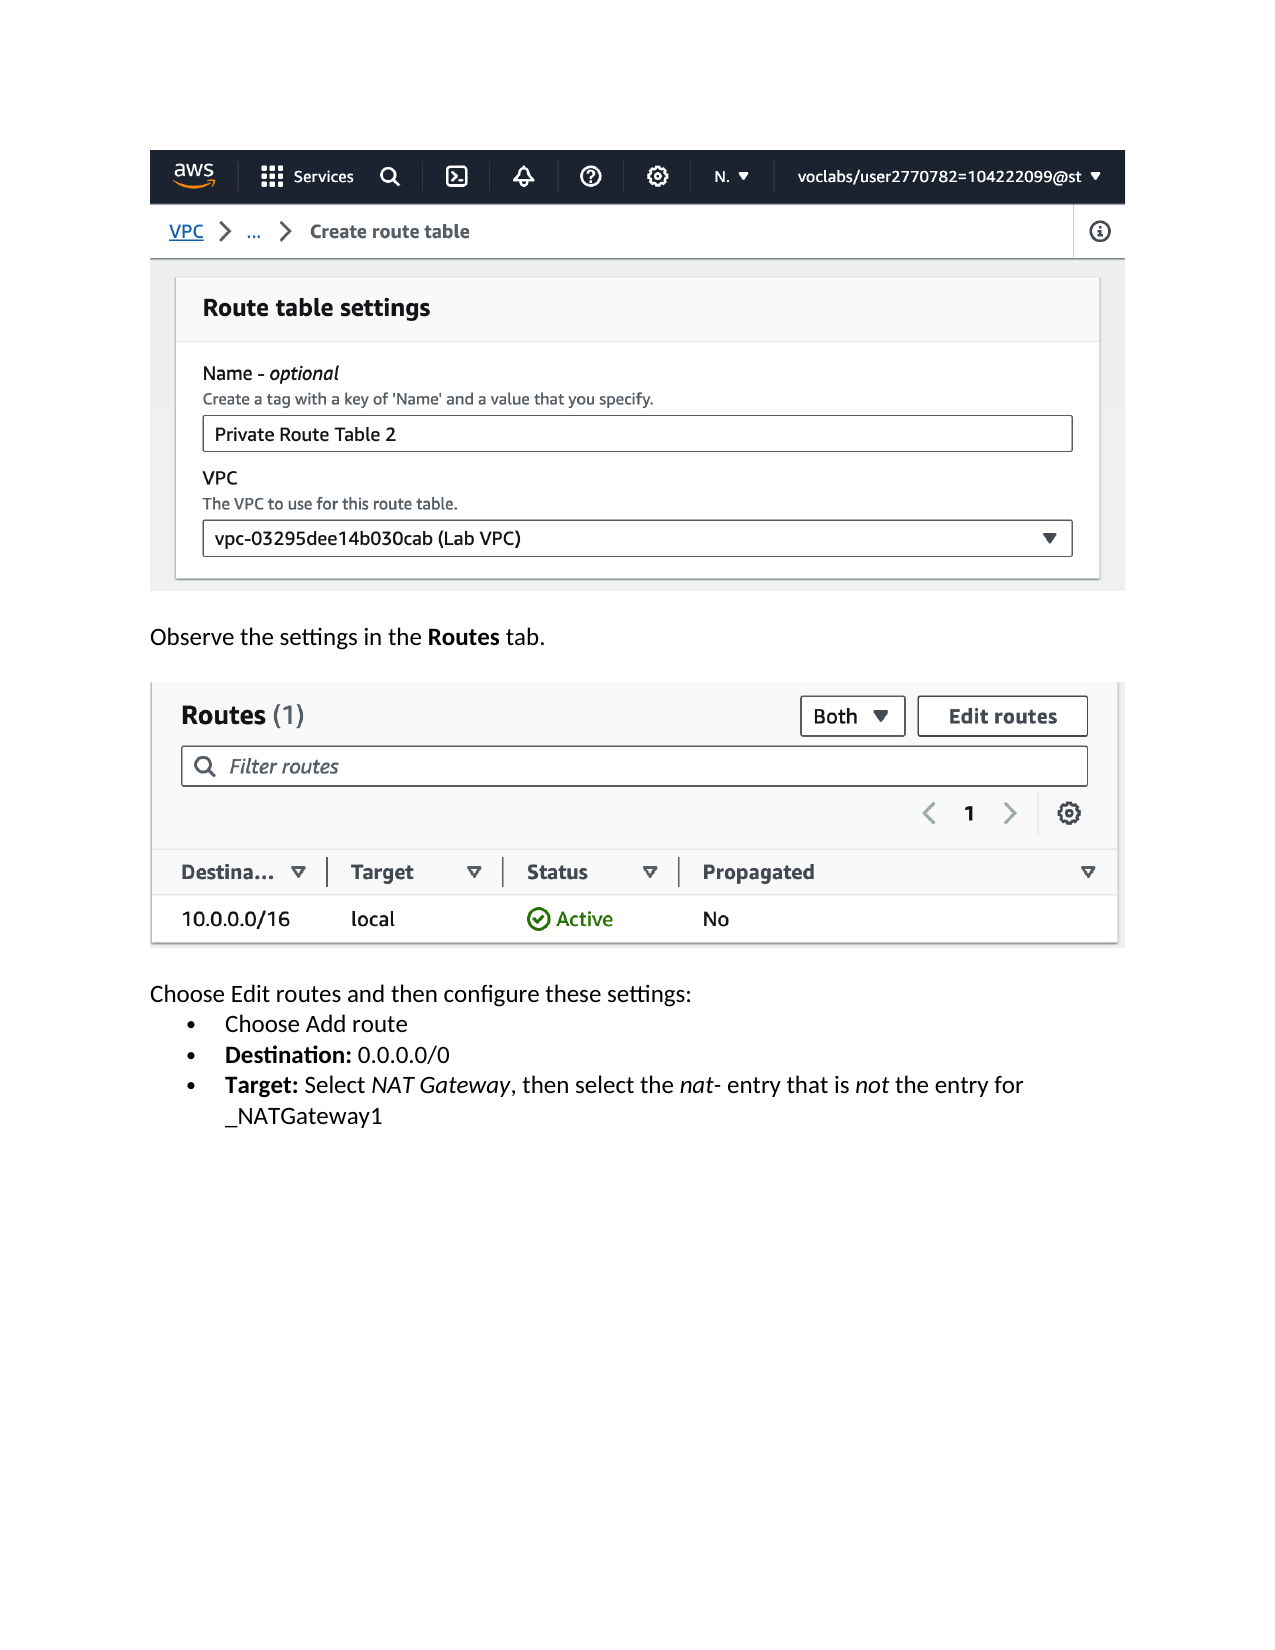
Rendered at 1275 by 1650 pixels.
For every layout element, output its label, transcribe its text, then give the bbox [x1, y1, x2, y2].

list Target: Select NAT Gateway, then select the nat- entry that is not the entry for _NATGateway1 [187, 1069, 1125, 1130]
list Choose Add route [187, 1008, 1125, 1039]
text Observe the settings in the Routes tab. [150, 621, 1125, 652]
picture [150, 150, 1125, 591]
text Choose Edit routes and then configure these settings: [150, 978, 1125, 1008]
list Destination: 0.0.0.0/0 [187, 1039, 1125, 1069]
picture [150, 682, 1125, 948]
